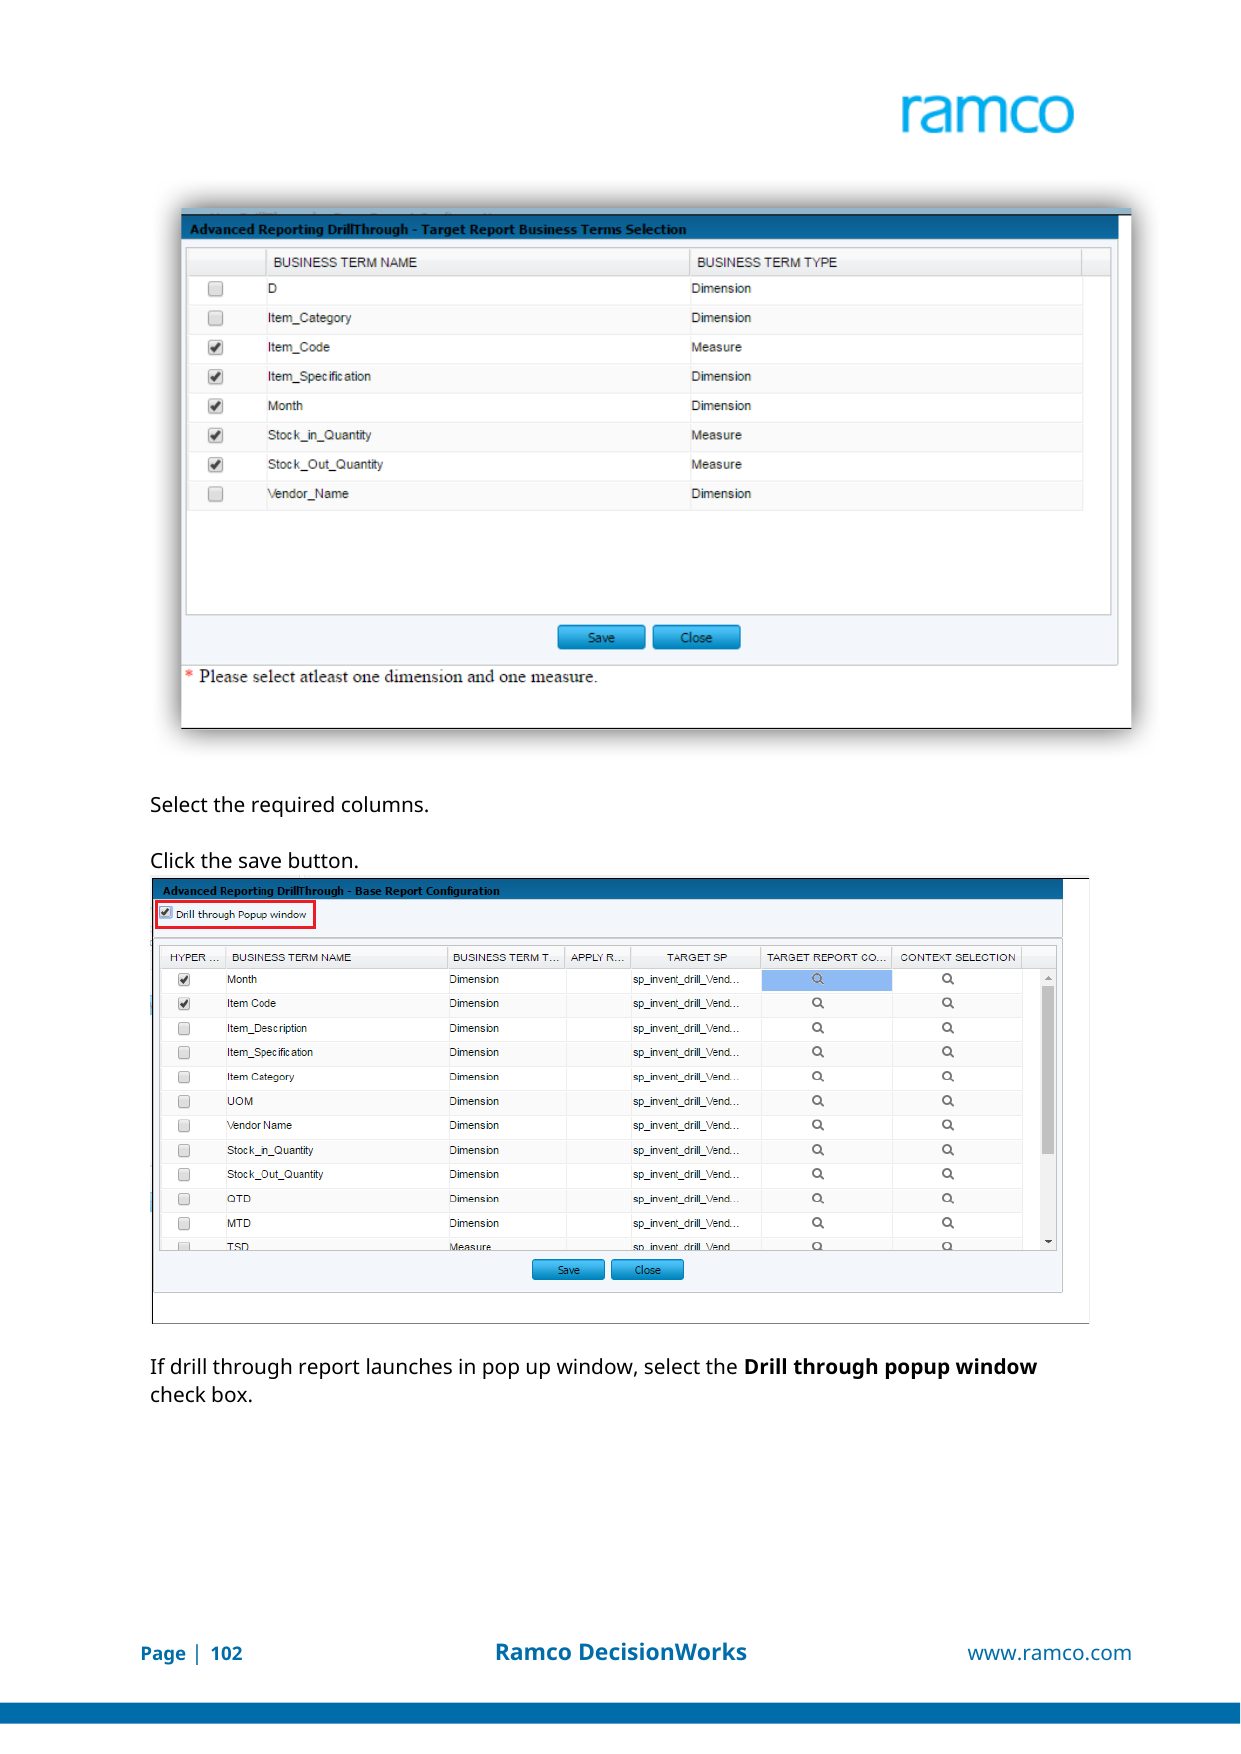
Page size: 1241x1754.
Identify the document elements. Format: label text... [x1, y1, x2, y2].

text Click the save button. [150, 847, 1090, 875]
picture [887, 75, 1091, 149]
text Select the required columns. [150, 790, 1090, 818]
text If drill through report launches in pop up window, select the Drill through popup window check box. [150, 1352, 1090, 1409]
picture [181, 208, 1132, 730]
picture [150, 875, 1090, 1324]
